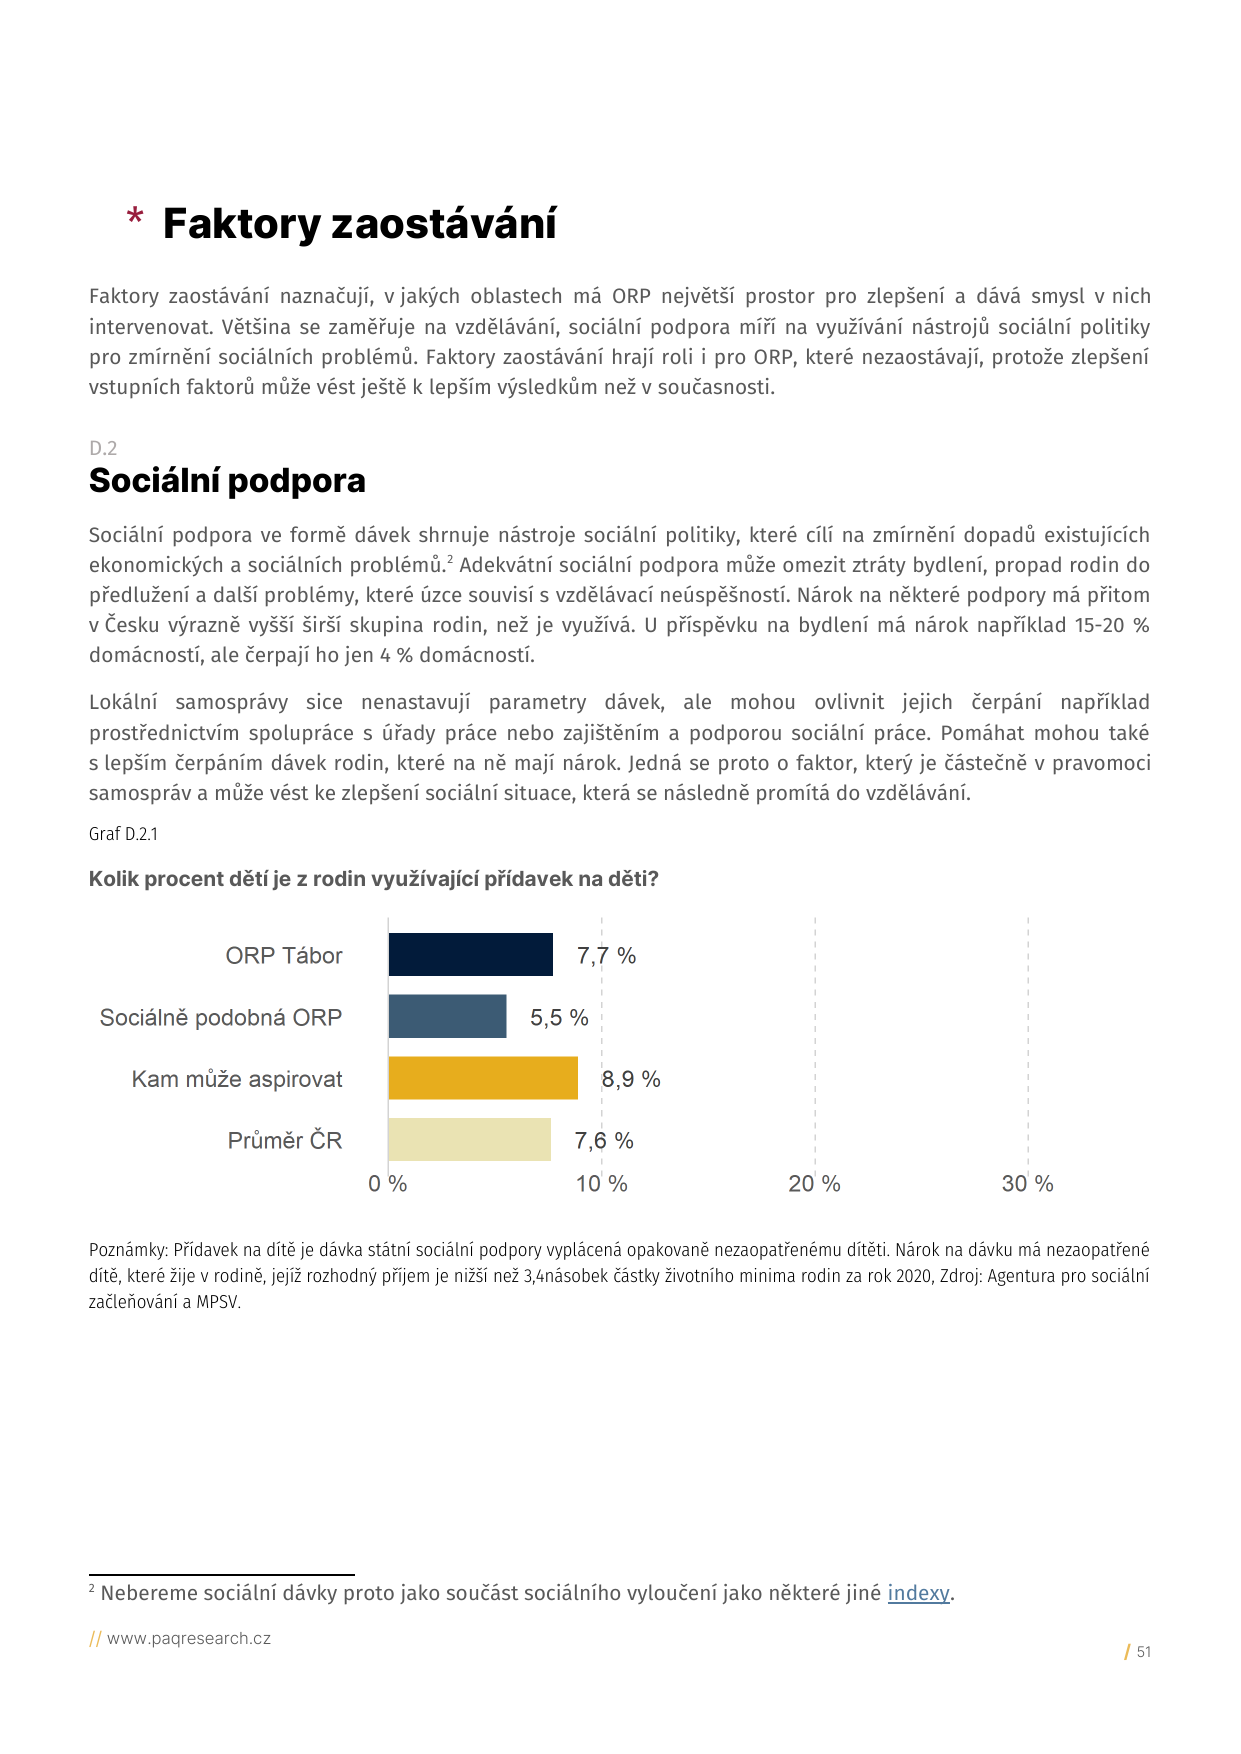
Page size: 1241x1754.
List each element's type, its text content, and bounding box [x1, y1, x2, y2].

text Sociální podpora ve formě dávek shrnuje nástroje sociální politiky, které cílí na zmírnění dopadů existujících ekonomických a sociálních problémů. Adekvátní sociální podpora může omezit ztráty bydlení, propad rodin do předlužení a další problémy, které úzce souvisí s vzdělávací neúspěšností. Nárok na některé podpory má přitom v Česku výrazně vyšší širší skupina rodin, než je využívá. U příspěvku na bydlení má nárok například 15-20 % domácností, ale čerpají ho jen 4 % domácností. [89, 517, 1152, 668]
text D.2 [89, 430, 1152, 461]
text Kolik procent dětí je z rodin využívající přídavek na děti? [89, 861, 1152, 891]
text Poznámky: Přídavek na dítě je dávka státní sociální podpory vyplácená opakovaně nezaopatřenému dítěti. Nárok na dávku má nezaopatřené dítě, které žije v rodině, jejíž rozhodný příjem je nižší než 3,4násobek částky životního minima rodin za rok 2020, Zdroj: Agentura pro sociální začleňování a MPSV. [89, 1239, 1152, 1313]
text Graf D.2.1 [89, 822, 1152, 845]
picture [88, 891, 1139, 1223]
text Faktory zaostávání naznačují, v jakých oblastech má ORP největší prostor pro zlepšení a dává smysl v nich intervenovat. Většina se zaměřuje na vzdělávání, sociální podpora míří na využívání nástrojů sociální politiky pro zmírnění sociálních problémů. Faktory zaostávání hrají roli i pro ORP, které nezaostávají, protože zlepšení vstupních faktorů může vést ještě k lepším výsledkům než v současnosti. [89, 279, 1152, 400]
subtitle Sociální podpora [89, 461, 1152, 501]
text Lokální samosprávy sice nenastavují parametry dávek, ale mohou ovlivnit jejich čerpání například prostřednictvím spolupráce s úřady práce nebo zajištěním a podporou sociální práce. Pomáhat mohou také s lepším čerpáním dávek rodin, které na ně mají nárok. Jedná se proto o faktor, který je částečně v pravomoci samospráv a může vést ke zlepšení sociální situace, která se následně promítá do vzdělávání. [89, 685, 1152, 806]
subtitle Faktory zaostávání [126, 198, 1152, 249]
